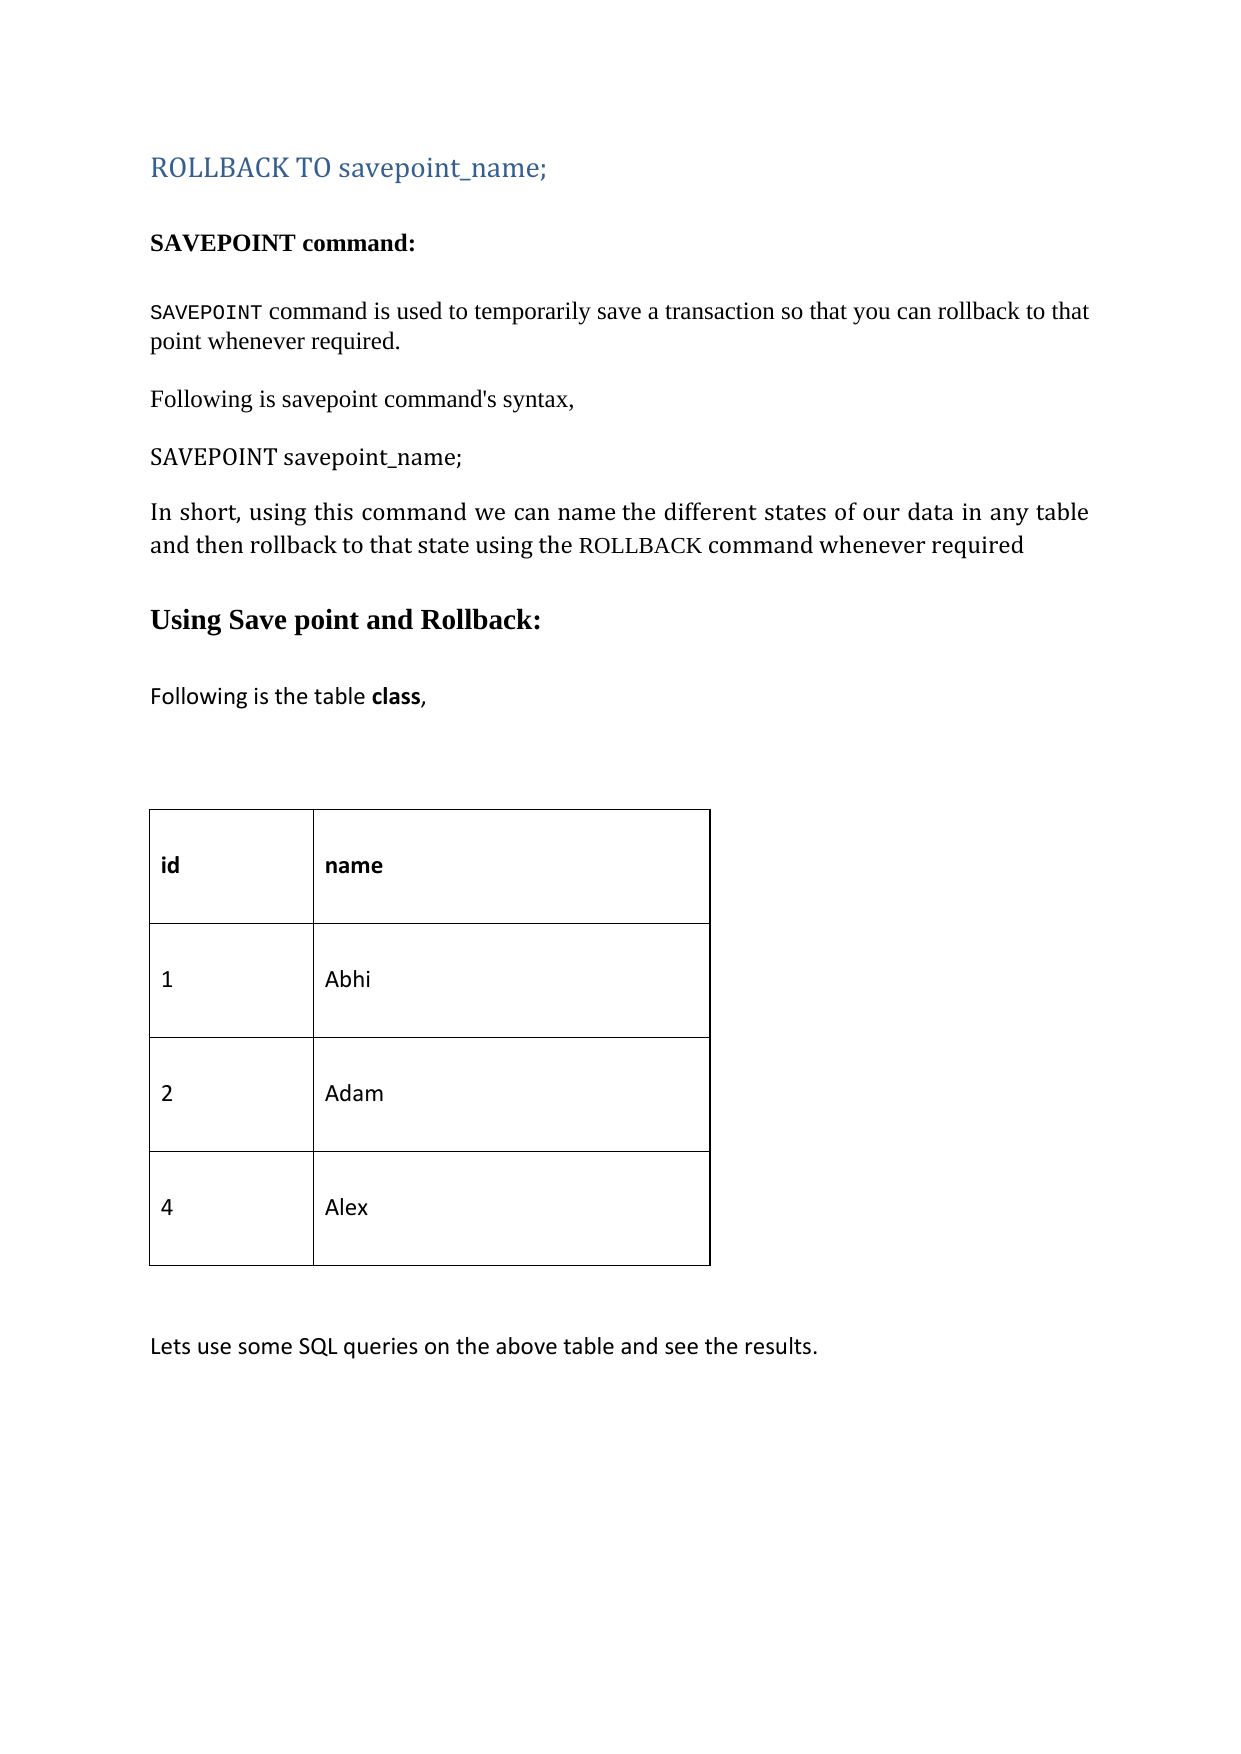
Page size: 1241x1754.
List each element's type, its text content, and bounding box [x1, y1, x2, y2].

table_cell 4 [150, 1152, 313, 1265]
text Following is the table class, [150, 680, 1090, 711]
text Lets use some SQL queries on the above table and see the results. [150, 1330, 1090, 1361]
subtitle Using Save point and Rollback: [150, 602, 1090, 636]
subtitle ROLLBACK TO savepoint_name; [150, 150, 1090, 184]
subtitle In short, using this command we can name the different states of our data in any table and then rollback to that state using the ROLLBACK command whenever required [150, 525, 1090, 559]
table_cell Abhi [314, 924, 709, 1037]
subtitle SAVEPOINT command: [150, 228, 1090, 257]
subtitle SAVEPOINT savepoint_name; [150, 442, 1090, 471]
table_cell Adam [314, 1038, 709, 1151]
table_header id [150, 810, 313, 922]
table_cell Alex [314, 1152, 709, 1265]
table_header name [314, 810, 709, 922]
table_cell 2 [150, 1038, 313, 1151]
text Following is savepoint command's syntax, [150, 384, 1090, 412]
table_cell 1 [150, 924, 313, 1037]
text SAVEPOINT command is used to temporarily save a transaction so that you can rollback to that point whenever required. [150, 296, 1090, 354]
